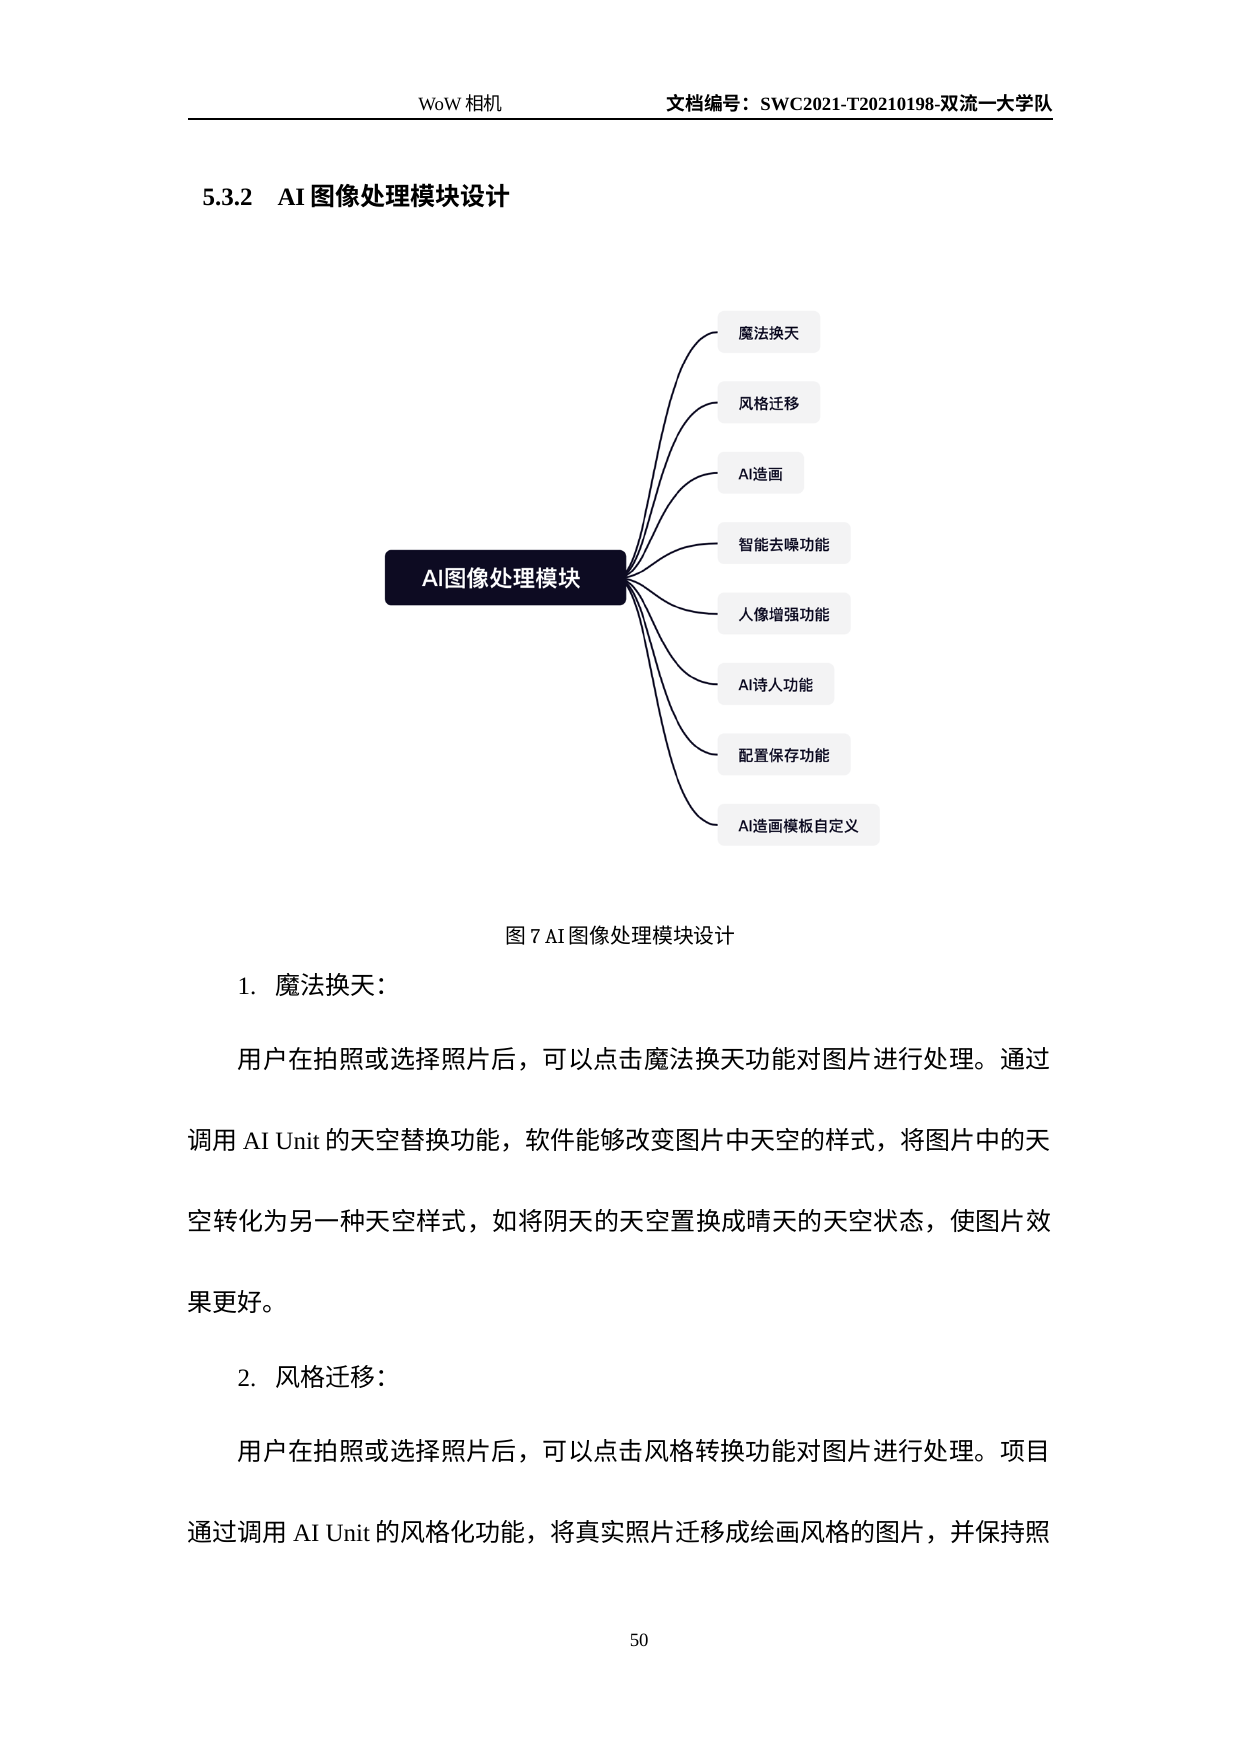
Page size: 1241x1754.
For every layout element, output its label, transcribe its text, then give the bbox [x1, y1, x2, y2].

list 风格迁移： [237, 1343, 1053, 1408]
text 用户在拍照或选择照片后，可以点击魔法换天功能对图片进行处理。通过调用AI Unit的天空替换功能，软件能够改变图片中天空的样式，将图片中的天空转化为另一种天空样式，如将阴天的天空置换成晴天的天空状态，使图片效果更好。 [187, 1025, 1053, 1333]
subtitle AI图像处理模块设计 [202, 162, 1053, 227]
text 图 7 AI图像处理模块设计 [187, 918, 1053, 951]
picture [325, 261, 965, 886]
list 魔法换天： [237, 951, 1053, 1016]
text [187, 1417, 1053, 1563]
